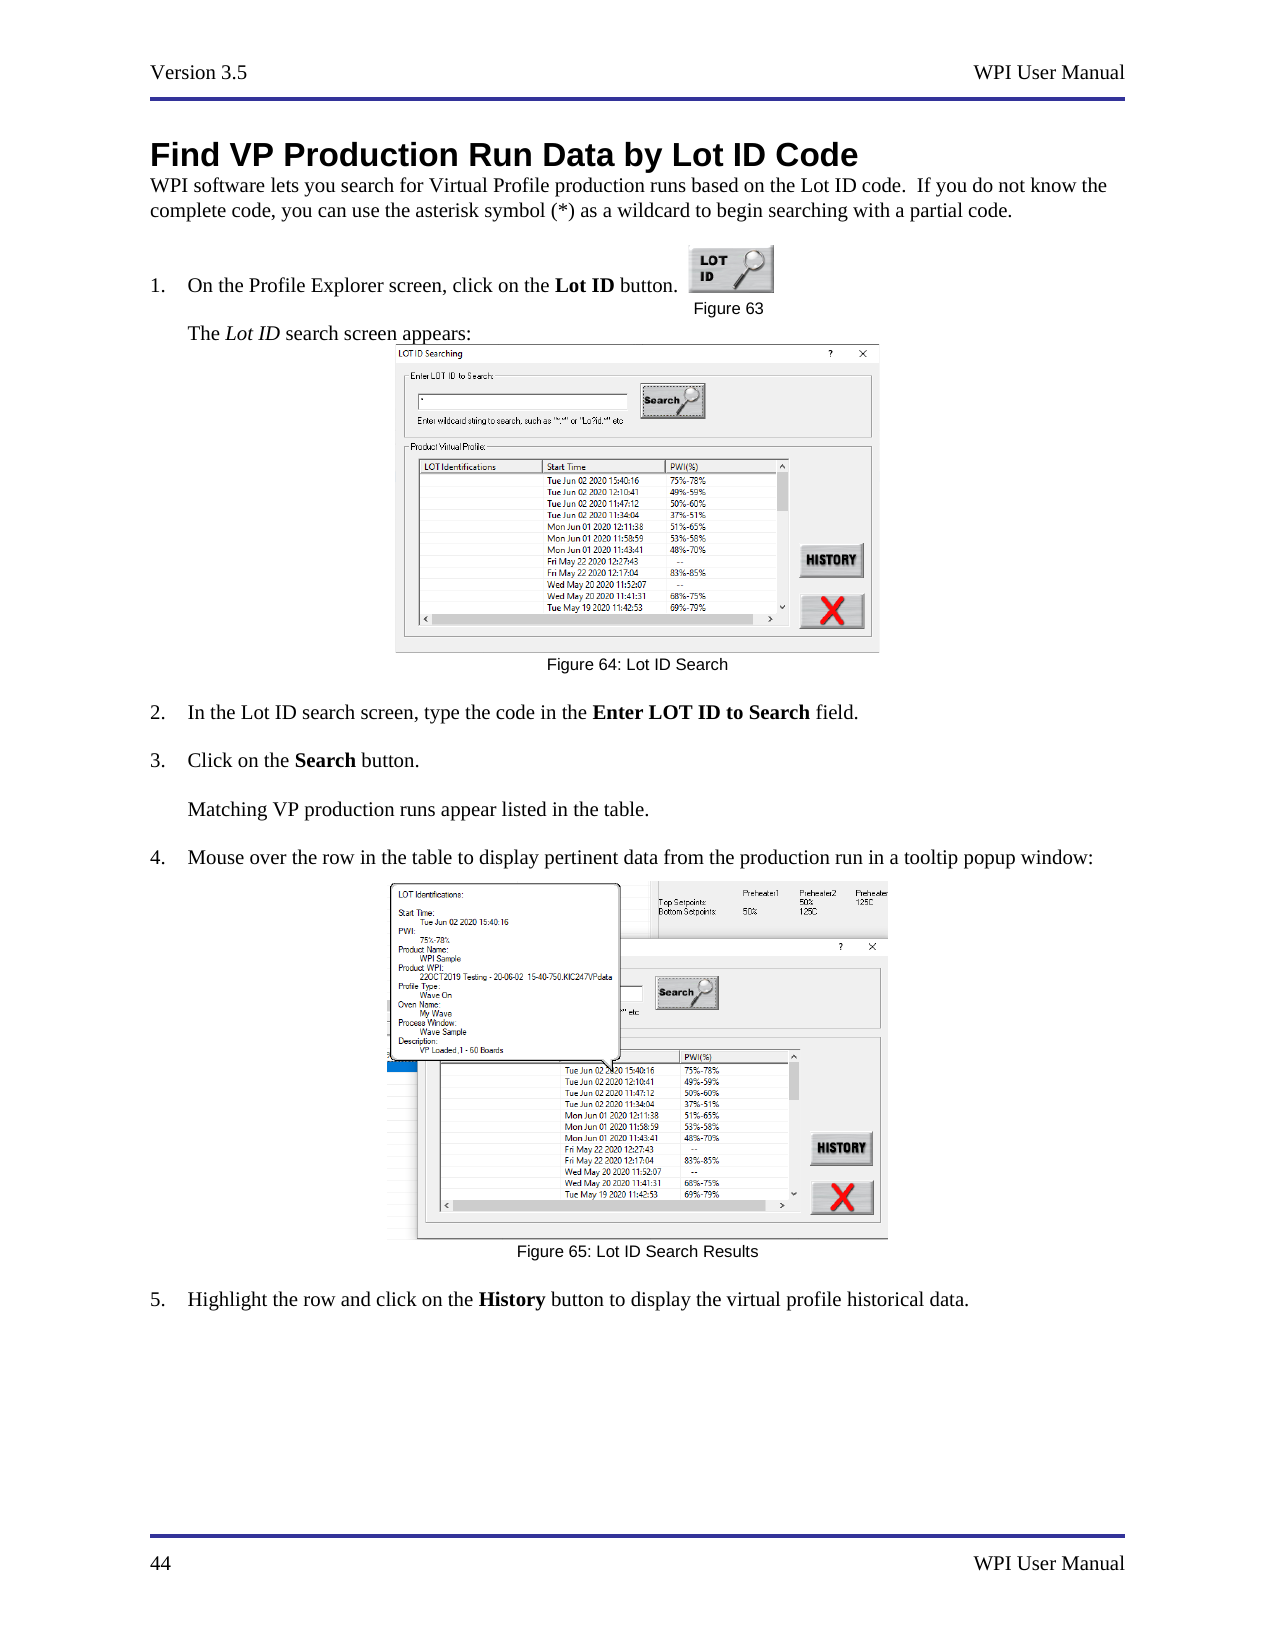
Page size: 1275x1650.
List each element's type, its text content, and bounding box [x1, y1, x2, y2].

subtitle Find VP Production Run Data by Lot ID Code [150, 135, 1125, 173]
picture [688, 245, 774, 293]
text Matching VP production runs appear listed in the table. [187, 796, 1125, 821]
list Highlight the row and click on the History button to display the virtual profile historical data. [150, 1287, 1125, 1311]
list Click on the Search button. [150, 748, 1125, 772]
list Mouse over the row in the table to display pertinent data from the production run in a tooltip popup window: [150, 844, 1125, 869]
text Figure 64: Lot ID Search [150, 655, 1125, 674]
text Figure 65: Lot ID Search Results [150, 1242, 1125, 1261]
list In the Lot ID search screen, type the code in the Enter LOT ID to Search field. [150, 700, 1125, 724]
text Figure 63 [300, 299, 1125, 318]
text The Lot ID search screen appears: [187, 320, 1125, 344]
text WPI software lets you search for Virtual Profile production runs based on the Lot ID code. If you do not know the complete code, you can use the asterisk symbol (*) as a wildcard to begin searching with a partial code. [150, 173, 1125, 222]
list On the Profile Explorer screen, click on the Lot ID button. [150, 246, 1125, 297]
picture [395, 344, 880, 653]
picture [387, 881, 888, 1240]
